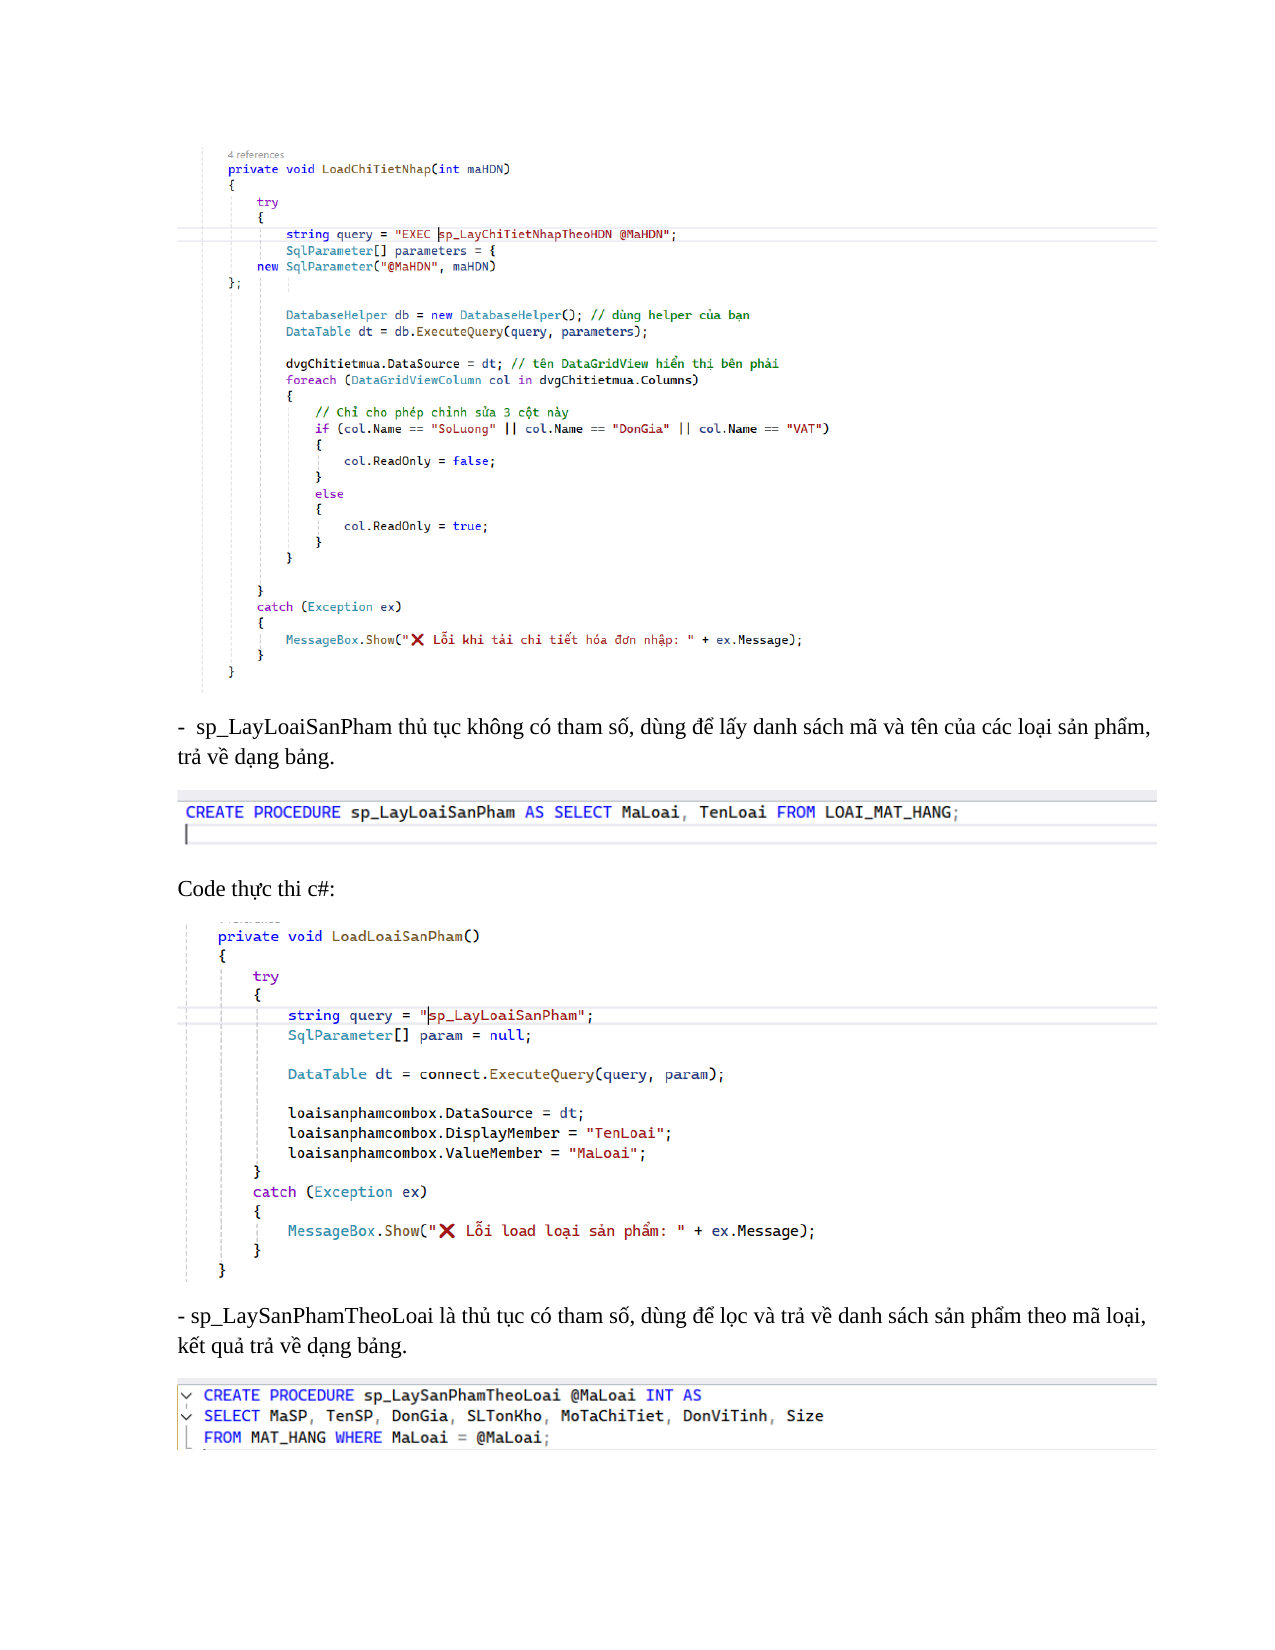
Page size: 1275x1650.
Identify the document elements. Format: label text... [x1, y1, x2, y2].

picture [177, 922, 1157, 1282]
picture [177, 790, 1157, 855]
picture [177, 147, 1157, 693]
picture [177, 1378, 1157, 1450]
text Code thực thi c#: [177, 875, 1157, 902]
text - sp_LaySanPhamTheoLoai là thủ tục có tham số, dùng để lọc và trả về danh sách sản phẩm theo mã loại, kết quả trả về dạng bảng. [177, 1302, 1157, 1358]
text - sp_LayLoaiSanPham thủ tục không có tham số, dùng để lấy danh sách mã và tên của các loại sản phẩm, trả về dạng bảng. [177, 713, 1157, 769]
